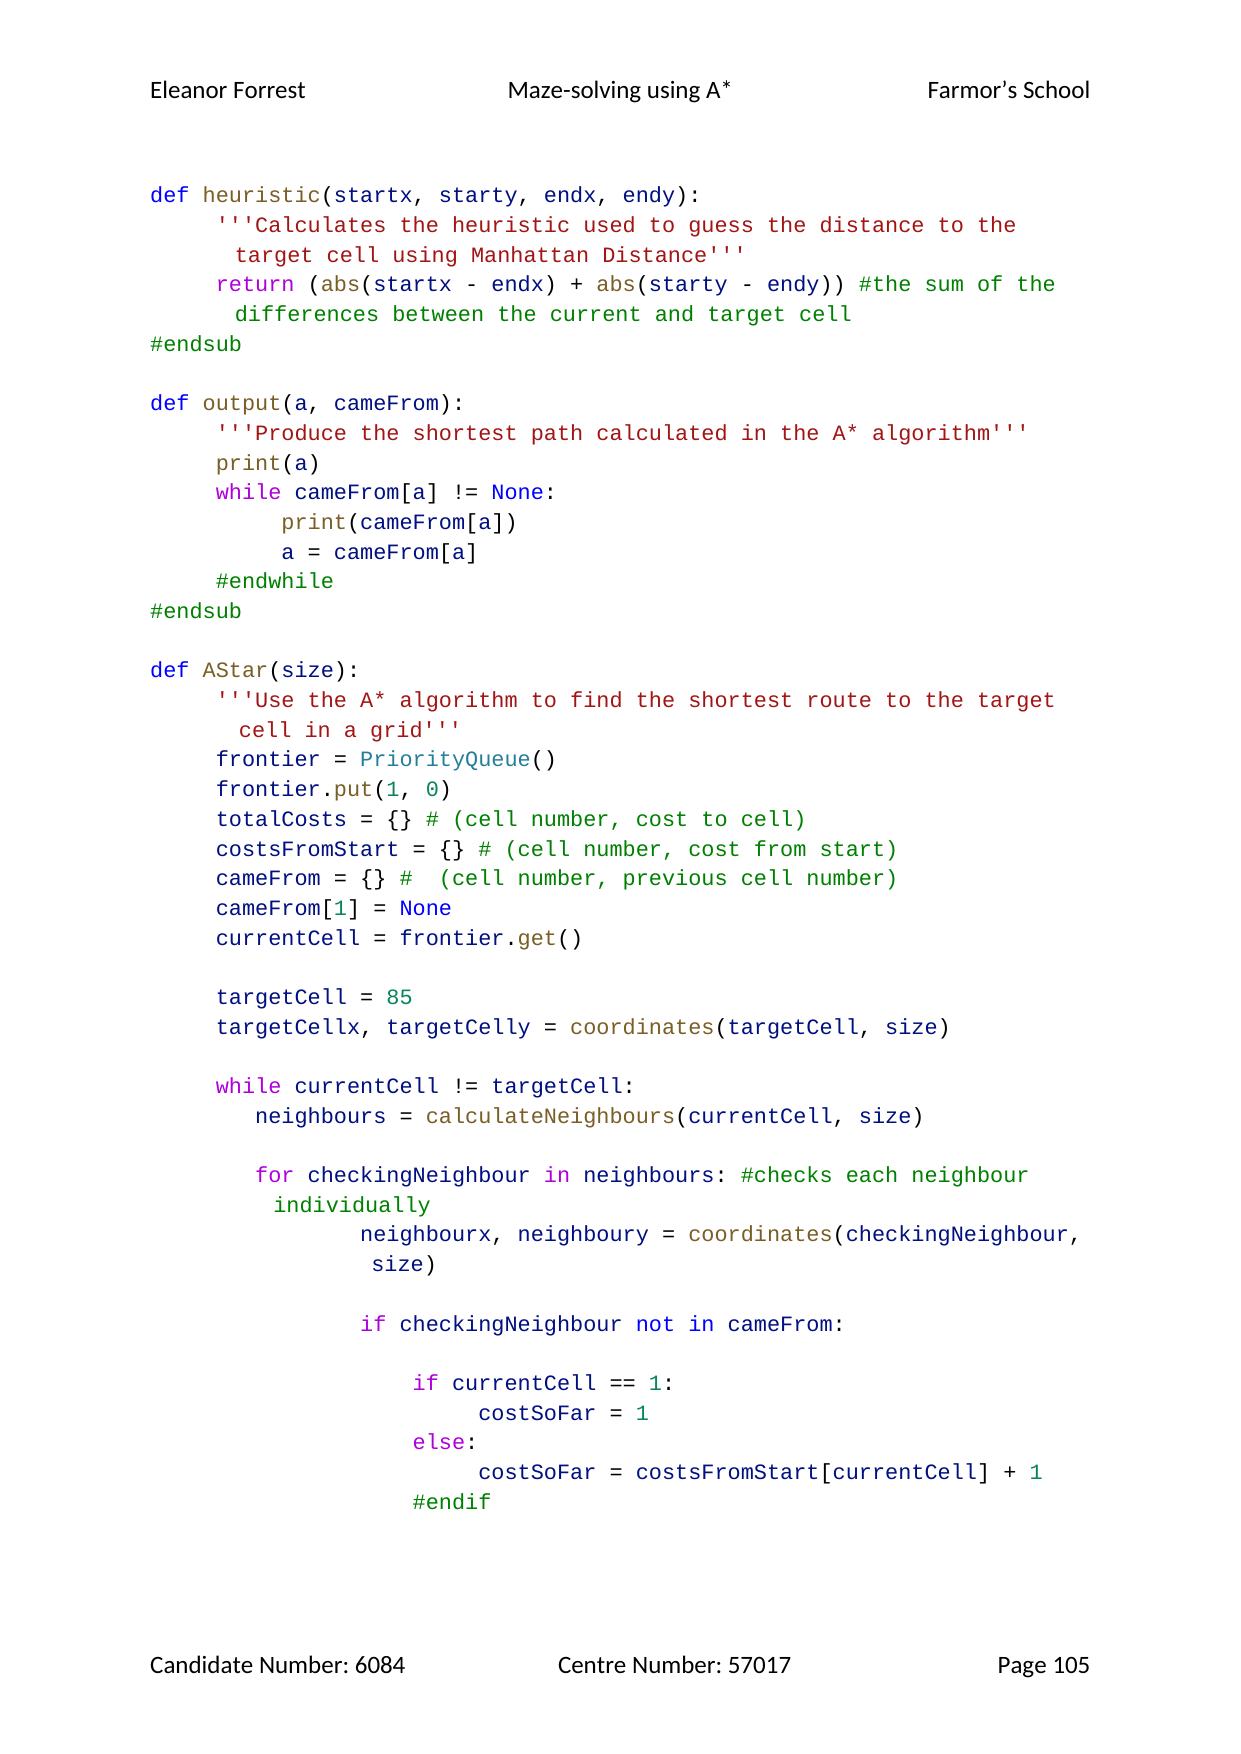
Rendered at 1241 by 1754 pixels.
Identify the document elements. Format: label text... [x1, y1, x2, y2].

text cameFrom[1] = None [150, 892, 1090, 922]
text while currentCell != targetCell: [150, 1070, 1090, 1100]
text targetCell = 85 [150, 981, 1090, 1011]
text def AStar(size): [150, 655, 1090, 684]
text return (abs(startx - endx) + abs(starty - endy)) #the sum of the differences between the current and target cell [150, 269, 1090, 328]
text neighbourx, neighboury = coordinates(checkingNeighbour, size) [150, 1219, 1090, 1278]
text currentCell = frontier.get() [150, 922, 1090, 952]
text '''Use the A* algorithm to find the shortest route to the target cell in a grid''' [150, 684, 1090, 744]
text '''Calculates the heuristic used to guess the distance to the target cell using Manhattan Distance''' [150, 209, 1090, 269]
text costSoFar = costsFromStart[currentCell] + 1 [150, 1456, 1090, 1486]
text neighbours = calculateNeighbours(currentCell, size) [150, 1100, 1090, 1130]
text while cameFrom[a] != None: [150, 477, 1090, 506]
text frontier.put(1, 0) [150, 773, 1090, 803]
text frontier = PriorityQueue() [150, 744, 1090, 773]
text '''Produce the shortest path calculated in the A* algorithm''' [150, 417, 1090, 447]
text if checkingNeighbour not in cameFrom: [150, 1308, 1090, 1337]
text if currentCell == 1: [150, 1367, 1090, 1397]
text targetCellx, targetCelly = coordinates(targetCell, size) [150, 1011, 1090, 1041]
text else: [150, 1427, 1090, 1456]
text costSoFar = 1 [150, 1397, 1090, 1427]
text #endwhile [150, 566, 1090, 595]
text a = cameFrom[a] [150, 536, 1090, 566]
text def output(a, cameFrom): [150, 387, 1090, 417]
text costsFromStart = {} # (cell number, cost from start) [150, 833, 1090, 862]
text totalCosts = {} # (cell number, cost to cell) [150, 803, 1090, 833]
text print(a) [150, 447, 1090, 477]
text for checkingNeighbour in neighbours: #checks each neighbour individually [150, 1159, 1090, 1219]
text print(cameFrom[a]) [150, 506, 1090, 536]
text #endif [150, 1486, 1090, 1516]
text cameFrom = {} # (cell number, previous cell number) [150, 862, 1090, 892]
text #endsub [150, 595, 1090, 625]
text def heuristic(startx, starty, endx, endy): [150, 180, 1090, 209]
text #endsub [150, 328, 1090, 358]
